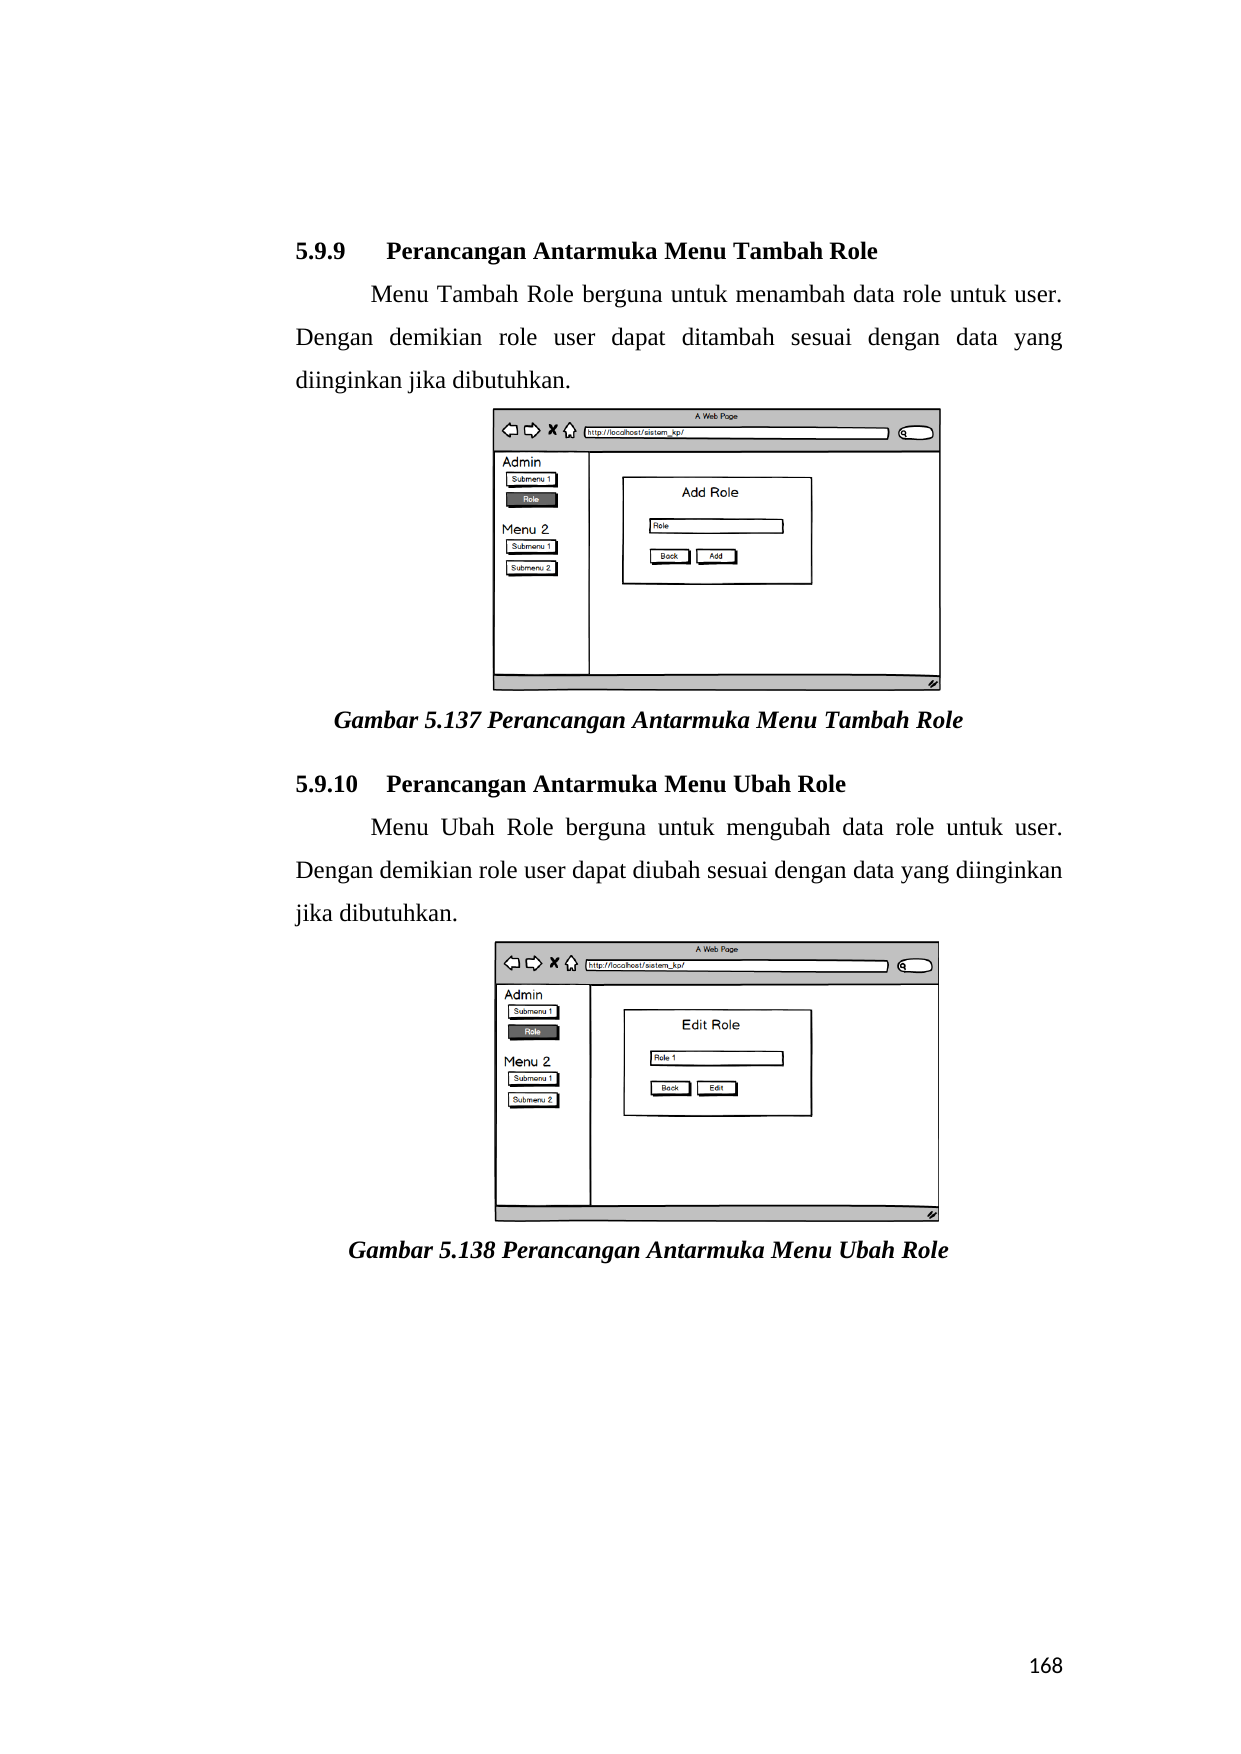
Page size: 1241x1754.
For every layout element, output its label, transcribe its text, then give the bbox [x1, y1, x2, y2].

text Menu Tambah Role berguna untuk menambah data role untuk user. Dengan demikian role user dapat ditambah sesuai dengan data yang diinginkan jika dibutuhkan. [295, 279, 1063, 394]
picture [494, 941, 939, 1222]
picture [492, 408, 941, 691]
text Menu Ubah Role berguna untuk mengubah data role untuk user. Dengan demikian role user dapat diubah sesuai dengan data yang diinginkan jika dibutuhkan. [295, 812, 1063, 927]
subtitle Perancangan Antarmuka Menu Tambah Role [295, 236, 1063, 265]
text Gambar 5.138 Perancangan Antarmuka Menu Ubah Role [236, 1235, 1063, 1264]
subtitle Perancangan Antarmuka Menu Ubah Role [295, 769, 1063, 798]
text Gambar 5.137 Perancangan Antarmuka Menu Tambah Role [236, 705, 1063, 734]
